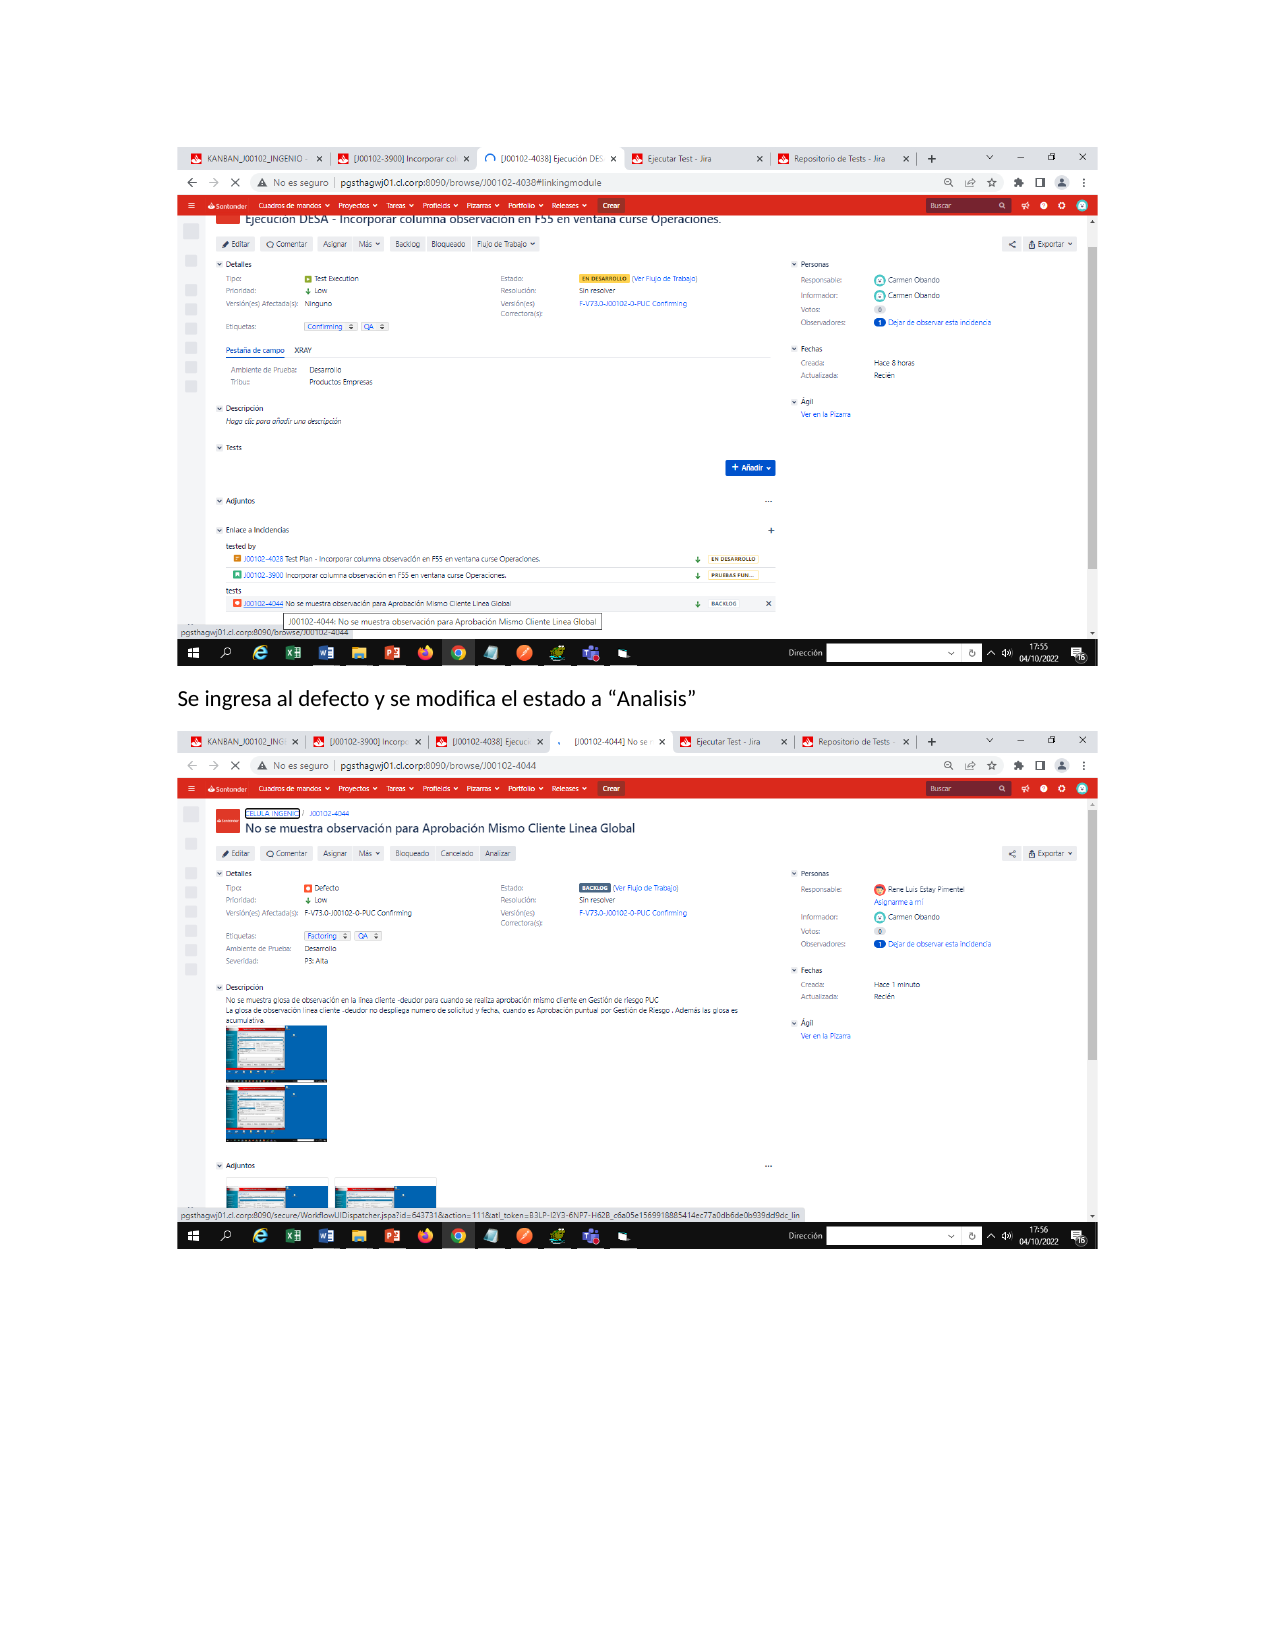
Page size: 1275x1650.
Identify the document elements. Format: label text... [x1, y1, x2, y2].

picture [177, 147, 1098, 666]
text Se ingresa al defecto y se modifica el estado a “Analisis” [177, 684, 1098, 712]
picture [177, 731, 1098, 1249]
